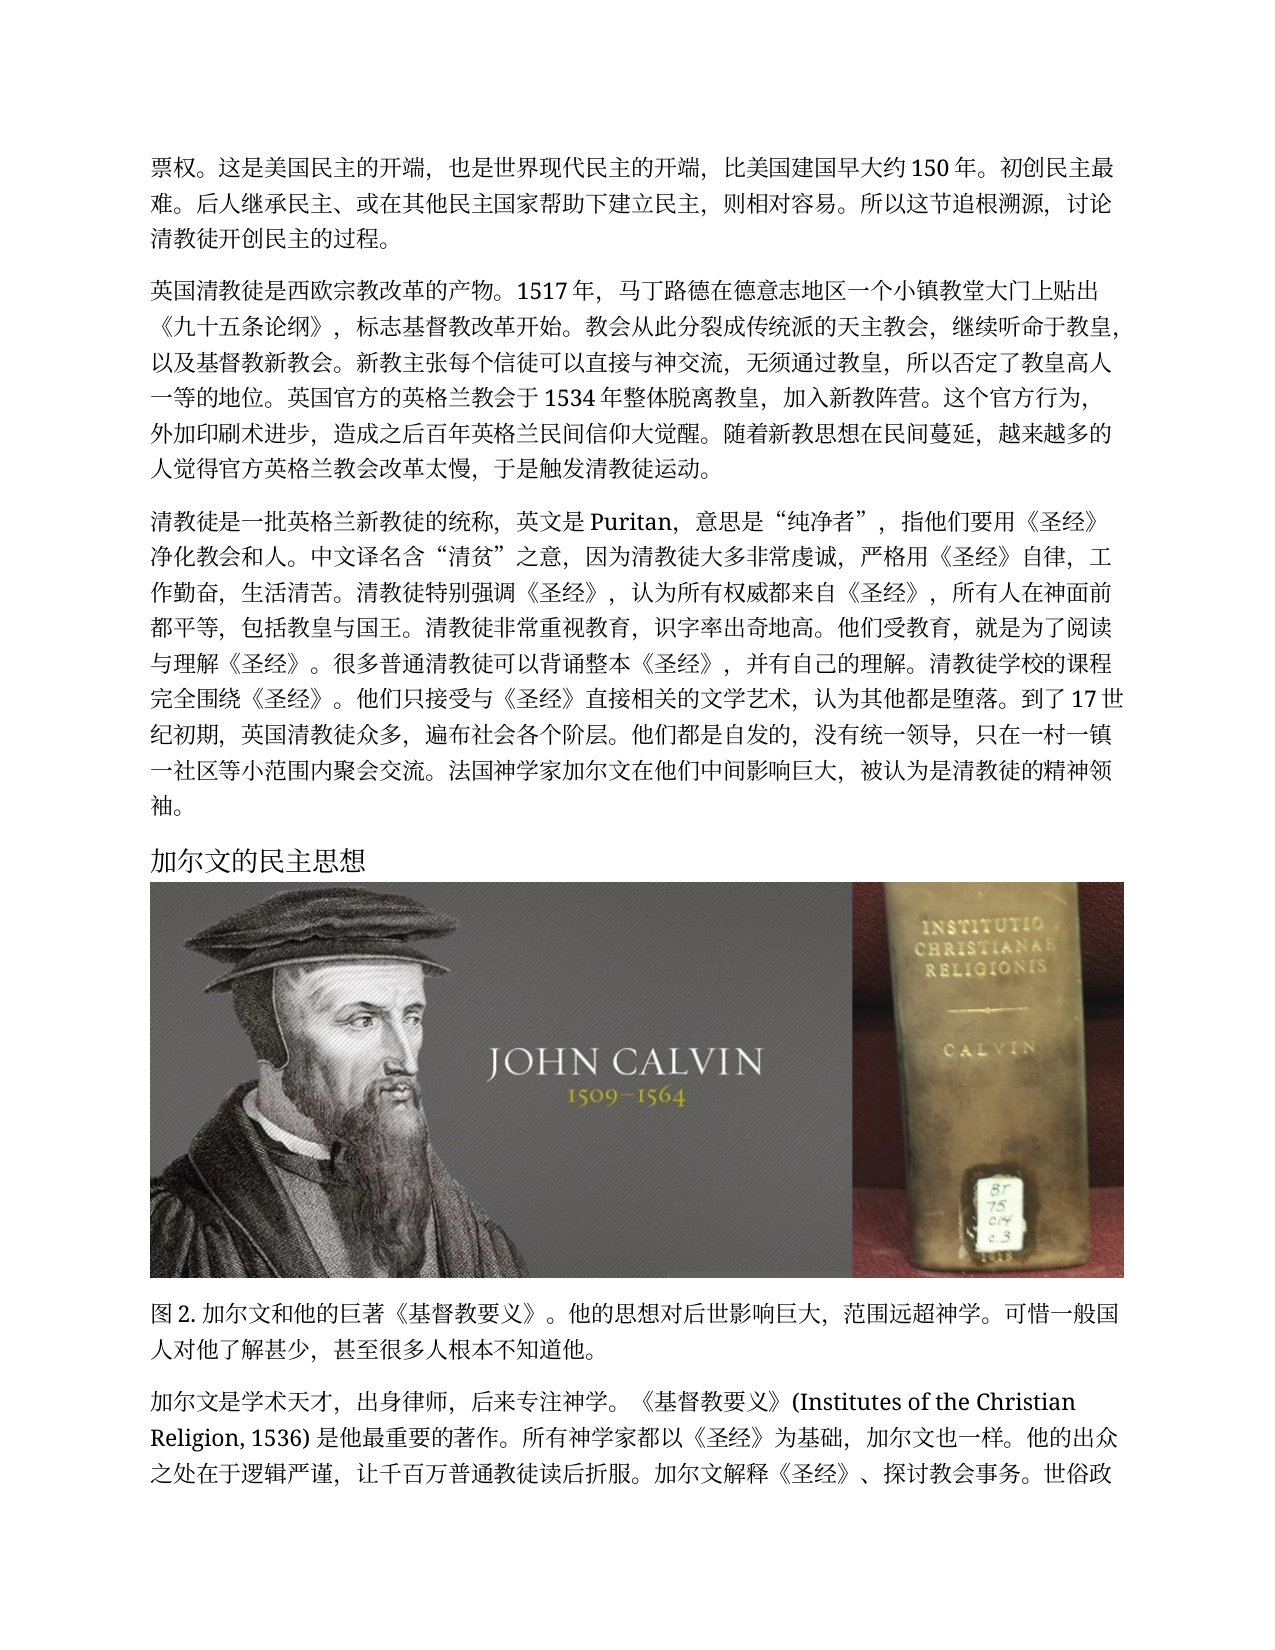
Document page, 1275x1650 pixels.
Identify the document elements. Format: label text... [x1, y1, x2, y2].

text 图2. 加尔文和他的巨著《基督教要义》。他的思想对后世影响巨大，范围远超神学。可惜一般国人对他了解甚少，甚至很多人根本不知道他。 [150, 1296, 1125, 1365]
text 清教徒是一批英格兰新教徒的统称，英文是Puritan，意思是“纯净者”，指他们要用《圣经》净化教会和人。中文译名含“清贫”之意，因为清教徒大多非常虔诚，严格用《圣经》自律，工作勤奋，生活清苦。清教徒特别强调《圣经》，认为所有权威都来自《圣经》，所有人在神面前都平等，包括教皇与国王。清教徒非常重视教育，识字率出奇地高。他们受教育，就是为了阅读与理解《圣经》。很多普通清教徒可以背诵整本《圣经》，并有自己的理解。清教徒学校的课程完全围绕《圣经》。他们只接受与《圣经》直接相关的文学艺术，认为其他都是堕落。到了17世纪初期，英国清教徒众多，遍布社会各个阶层。他们都是自发的，没有统一领导，只在一村一镇一社区等小范围内聚会交流。法国神学家加尔文在他们中间影响巨大，被认为是清教徒的精神领袖。 [150, 504, 1125, 821]
text 英国清教徒是西欧宗教改革的产物。1517年，马丁路德在德意志地区一个小镇教堂大门上贴出《九十五条论纲》，标志基督教改革开始。教会从此分裂成传统派的天主教会，继续听命于教皇，以及基督教新教会。新教主张每个信徒可以直接与神交流，无须通过教皇，所以否定了教皇高人一等的地位。英国官方的英格兰教会于1534年整体脱离教皇，加入新教阵营。这个官方行为，外加印刷术进步，造成之后百年英格兰民间信仰大觉醒。随着新教思想在民间蔓延，越来越多的人觉得官方英格兰教会改革太慢，于是触发清教徒运动。 [150, 273, 1125, 484]
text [150, 150, 1125, 254]
subtitle 加尔文的民主思想 [150, 840, 1125, 879]
picture [150, 882, 1124, 1278]
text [150, 1384, 1125, 1489]
